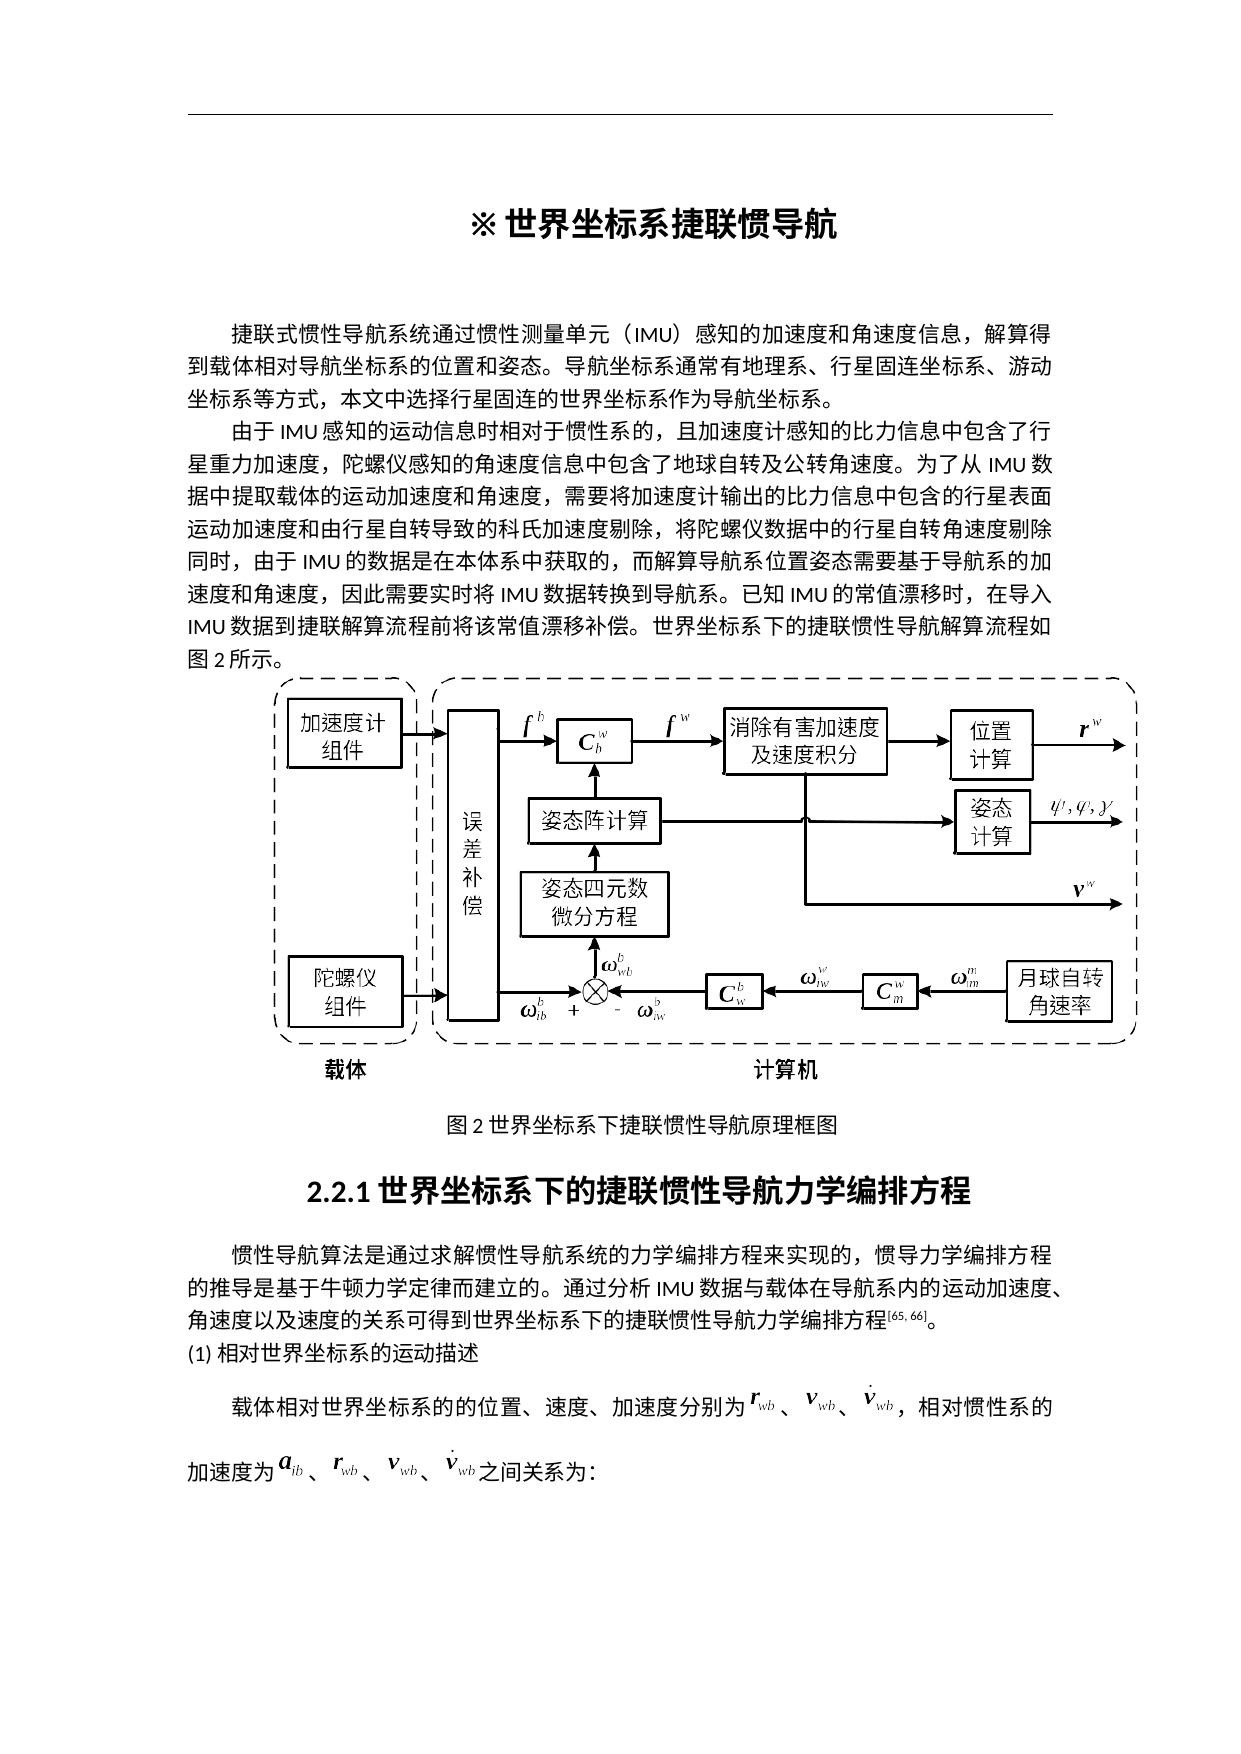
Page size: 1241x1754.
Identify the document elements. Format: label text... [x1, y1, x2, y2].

text 载体相对世界坐标系的的位置、速度、加速度分别为、、，相对惯性系的加速度为、、、之间关系为： [187, 1368, 1053, 1498]
text (1) 相对世界坐标系的运动描述 [187, 1335, 1053, 1368]
text 图2 世界坐标系下捷联惯性导航原理框图 [187, 1108, 1053, 1140]
text 由于IMU感知的运动信息时相对于惯性系的，且加速度计感知的比力信息中包含了行星重力加速度，陀螺仪感知的角速度信息中包含了地球自转及公转角速度。为了从IMU数据中提取载体的运动加速度和角速度，需要将加速度计输出的比力信息中包含的行星表面运动加速度和由行星自转导致的科氏加速度剔除，将陀螺仪数据中的行星自转角速度剔除。同时，由于IMU的数据是在本体系中获取的，而解算导航系位置姿态需要基于导航系的加速度和角速度，因此需要实时将IMU数据转换到导航系。已知IMU的常值漂移时，在导入IMU数据到捷联解算流程前将该常值漂移补偿。世界坐标系下的捷联惯性导航解算流程如图2所示。 [187, 414, 1053, 674]
text 惯性导航算法是通过求解惯性导航系统的力学编排方程来实现的，惯导力学编排方程的推导是基于牛顿力学定律而建立的。通过分析IMU数据与载体在导航系内的运动加速度、角速度以及速度的关系可得到世界坐标系下的捷联惯性导航力学编排方程[65, 66]。 [187, 1238, 1053, 1335]
text 捷联式惯性导航系统通过惯性测量单元（IMU）感知的加速度和角速度信息，解算得到载体相对导航坐标系的位置和姿态。导航坐标系通常有地理系、行星固连坐标系、游动坐标系等方式，本文中选择行星固连的世界坐标系作为导航坐标系。 [187, 316, 1053, 414]
subtitle 世界坐标系下的捷联惯性导航力学编排方程 [256, 1157, 1028, 1222]
subtitle ※ 世界坐标系捷联惯导航 [187, 189, 1053, 254]
